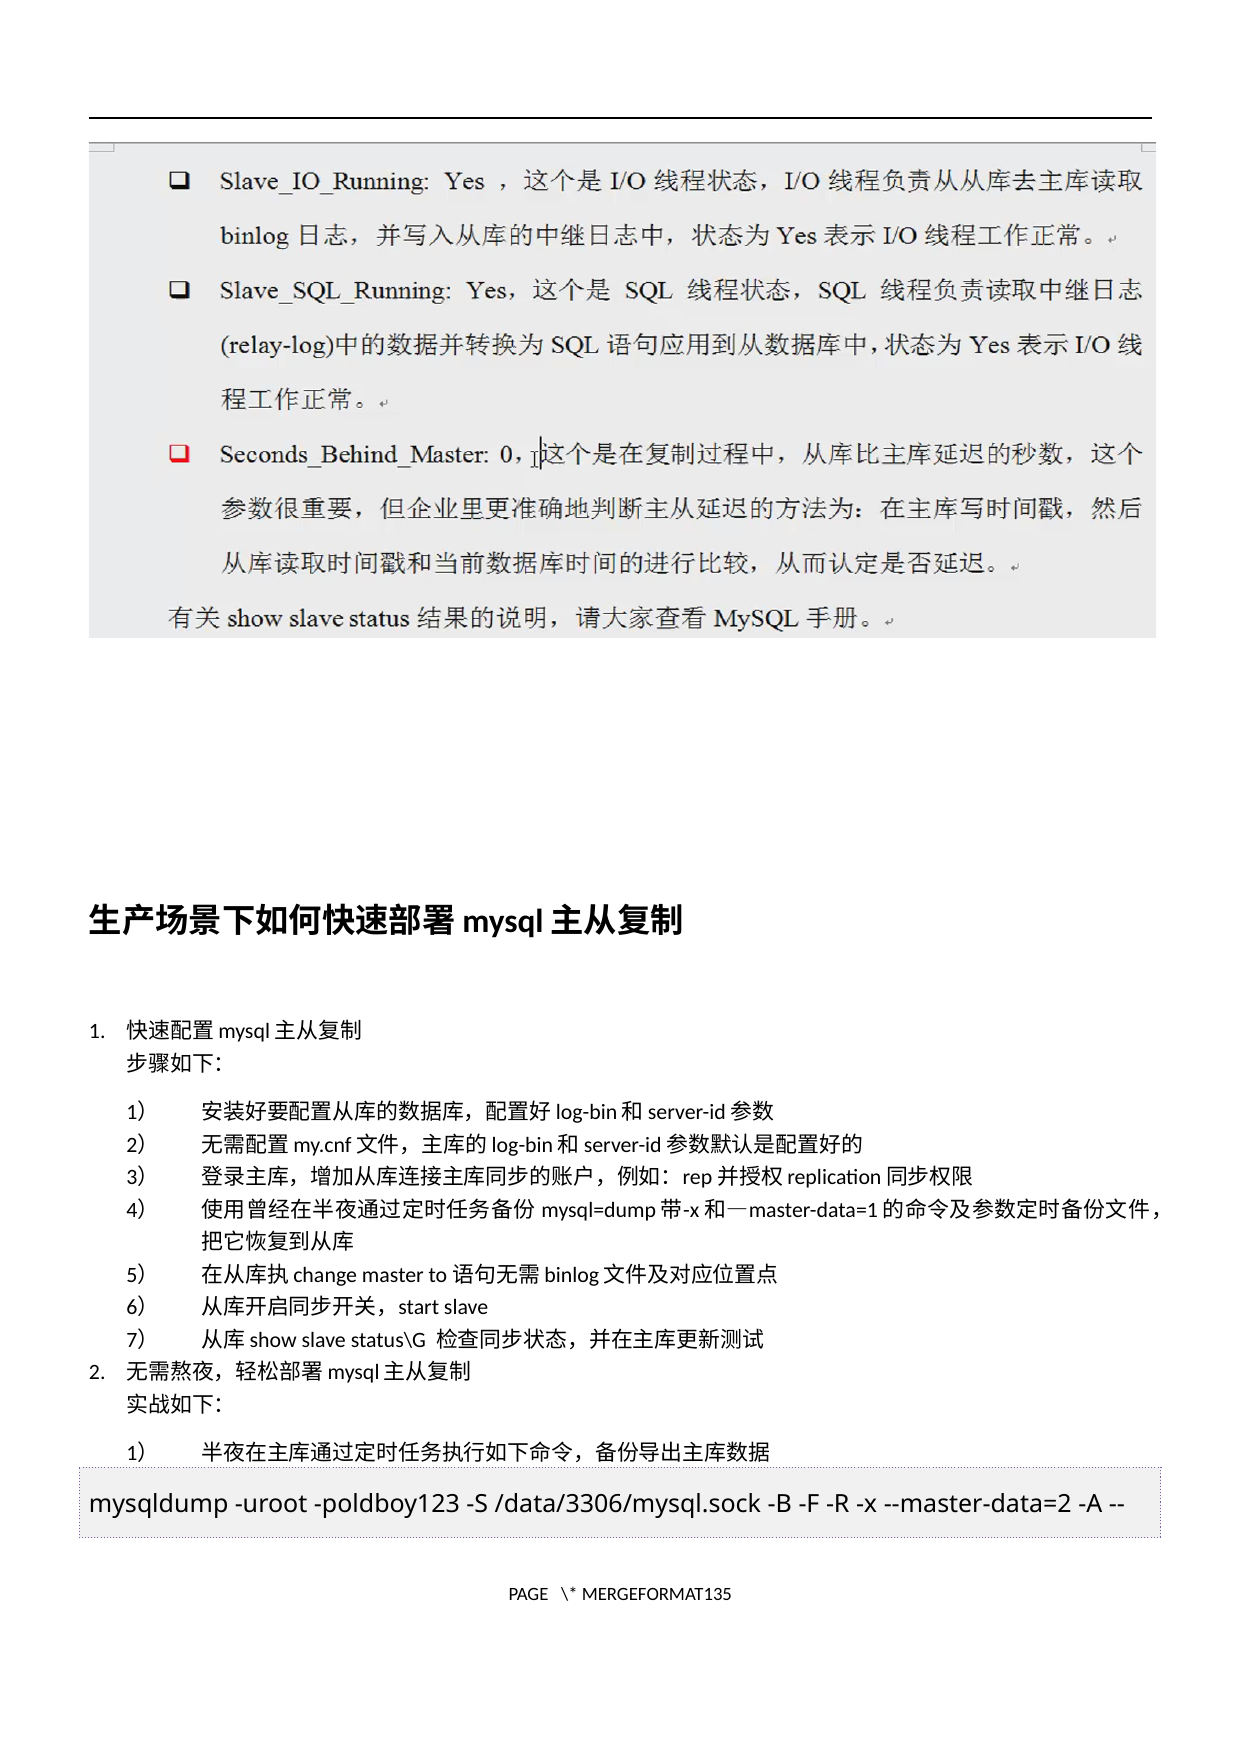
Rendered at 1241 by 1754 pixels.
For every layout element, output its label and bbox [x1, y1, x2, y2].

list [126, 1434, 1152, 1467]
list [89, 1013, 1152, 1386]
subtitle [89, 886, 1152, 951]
picture [88, 142, 1157, 638]
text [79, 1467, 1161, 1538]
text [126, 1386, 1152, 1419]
